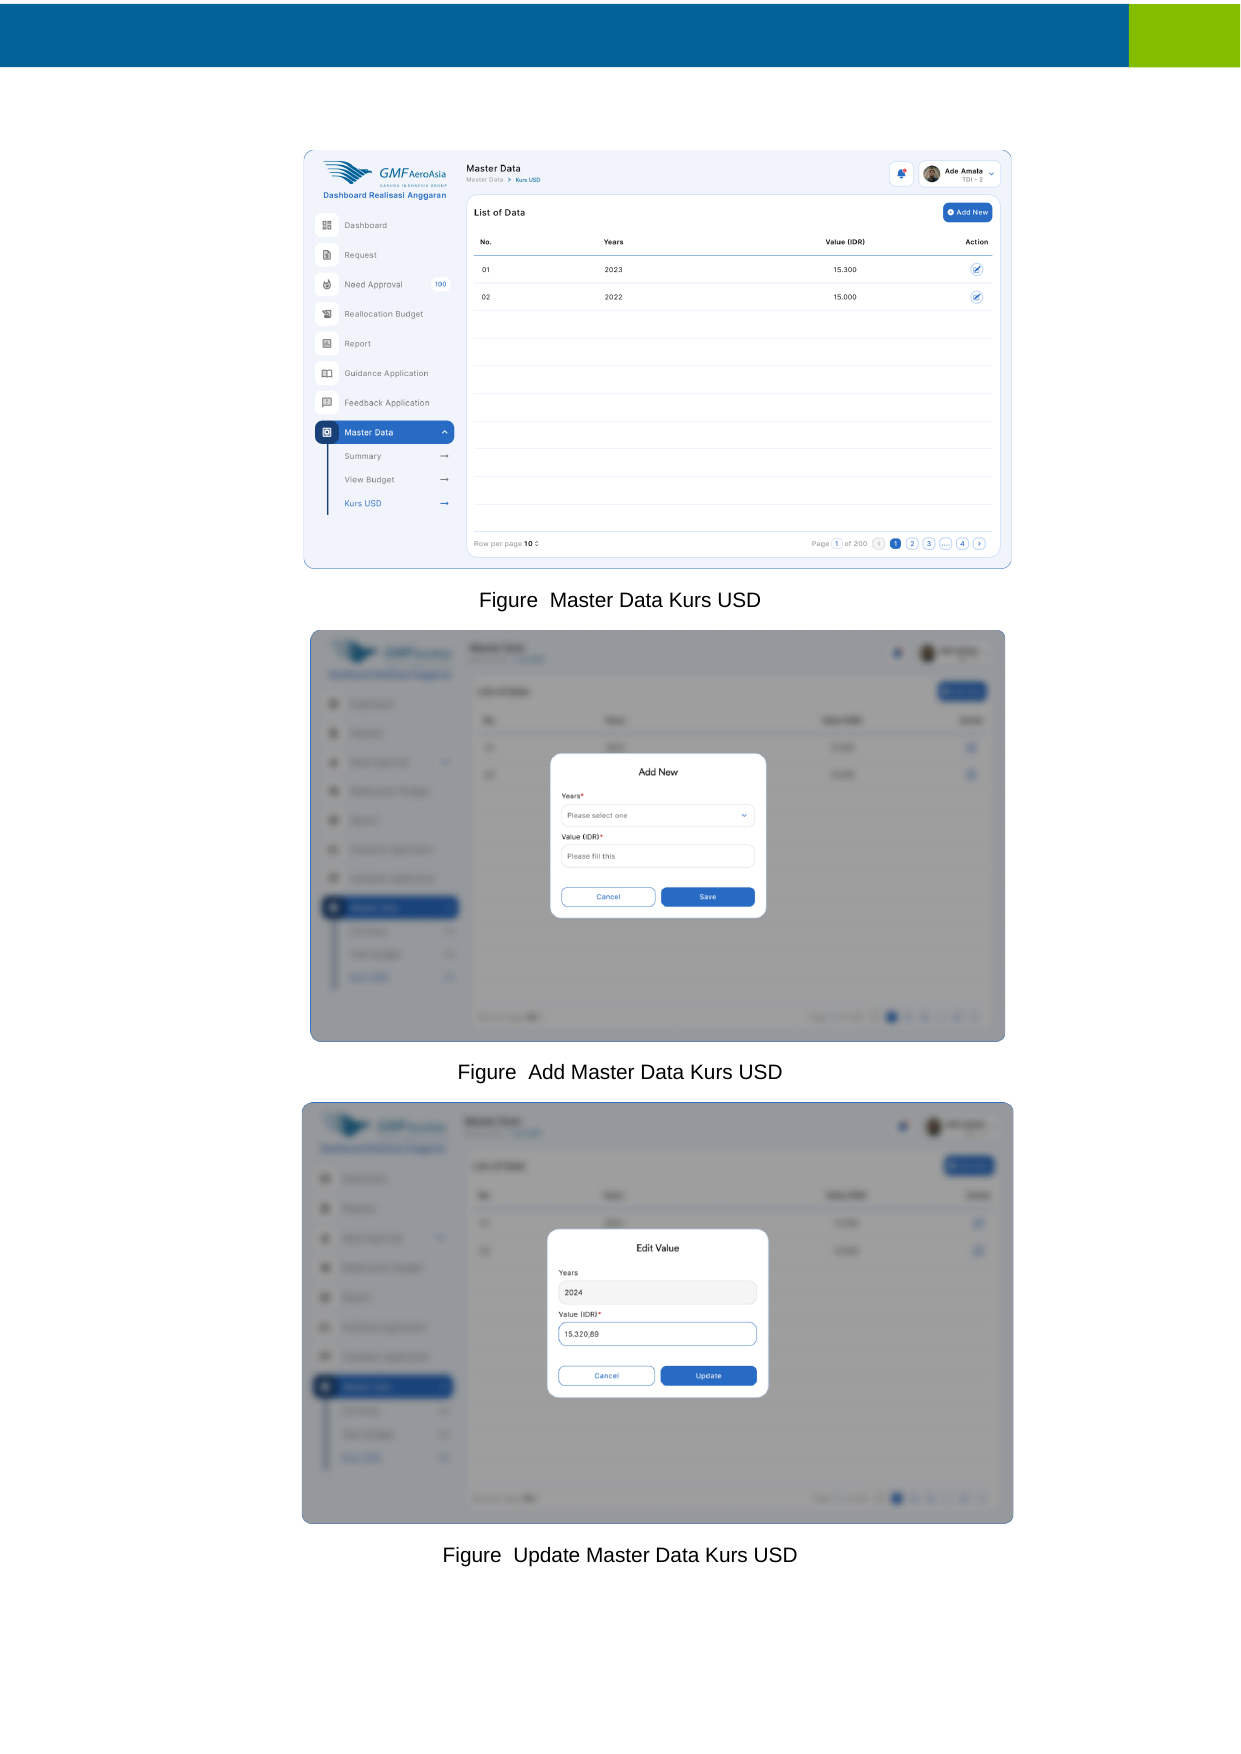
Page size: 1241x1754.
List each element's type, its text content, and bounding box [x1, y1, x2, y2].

picture [303, 150, 1012, 569]
text Figure 2 Add Master Data Kurs USD [150, 1060, 1090, 1084]
picture [310, 630, 1005, 1042]
text Figure 1 Master Data Kurs USD [150, 587, 1090, 611]
picture [301, 1102, 1014, 1524]
text Figure 3 Update Master Data Kurs USD [150, 1542, 1090, 1566]
